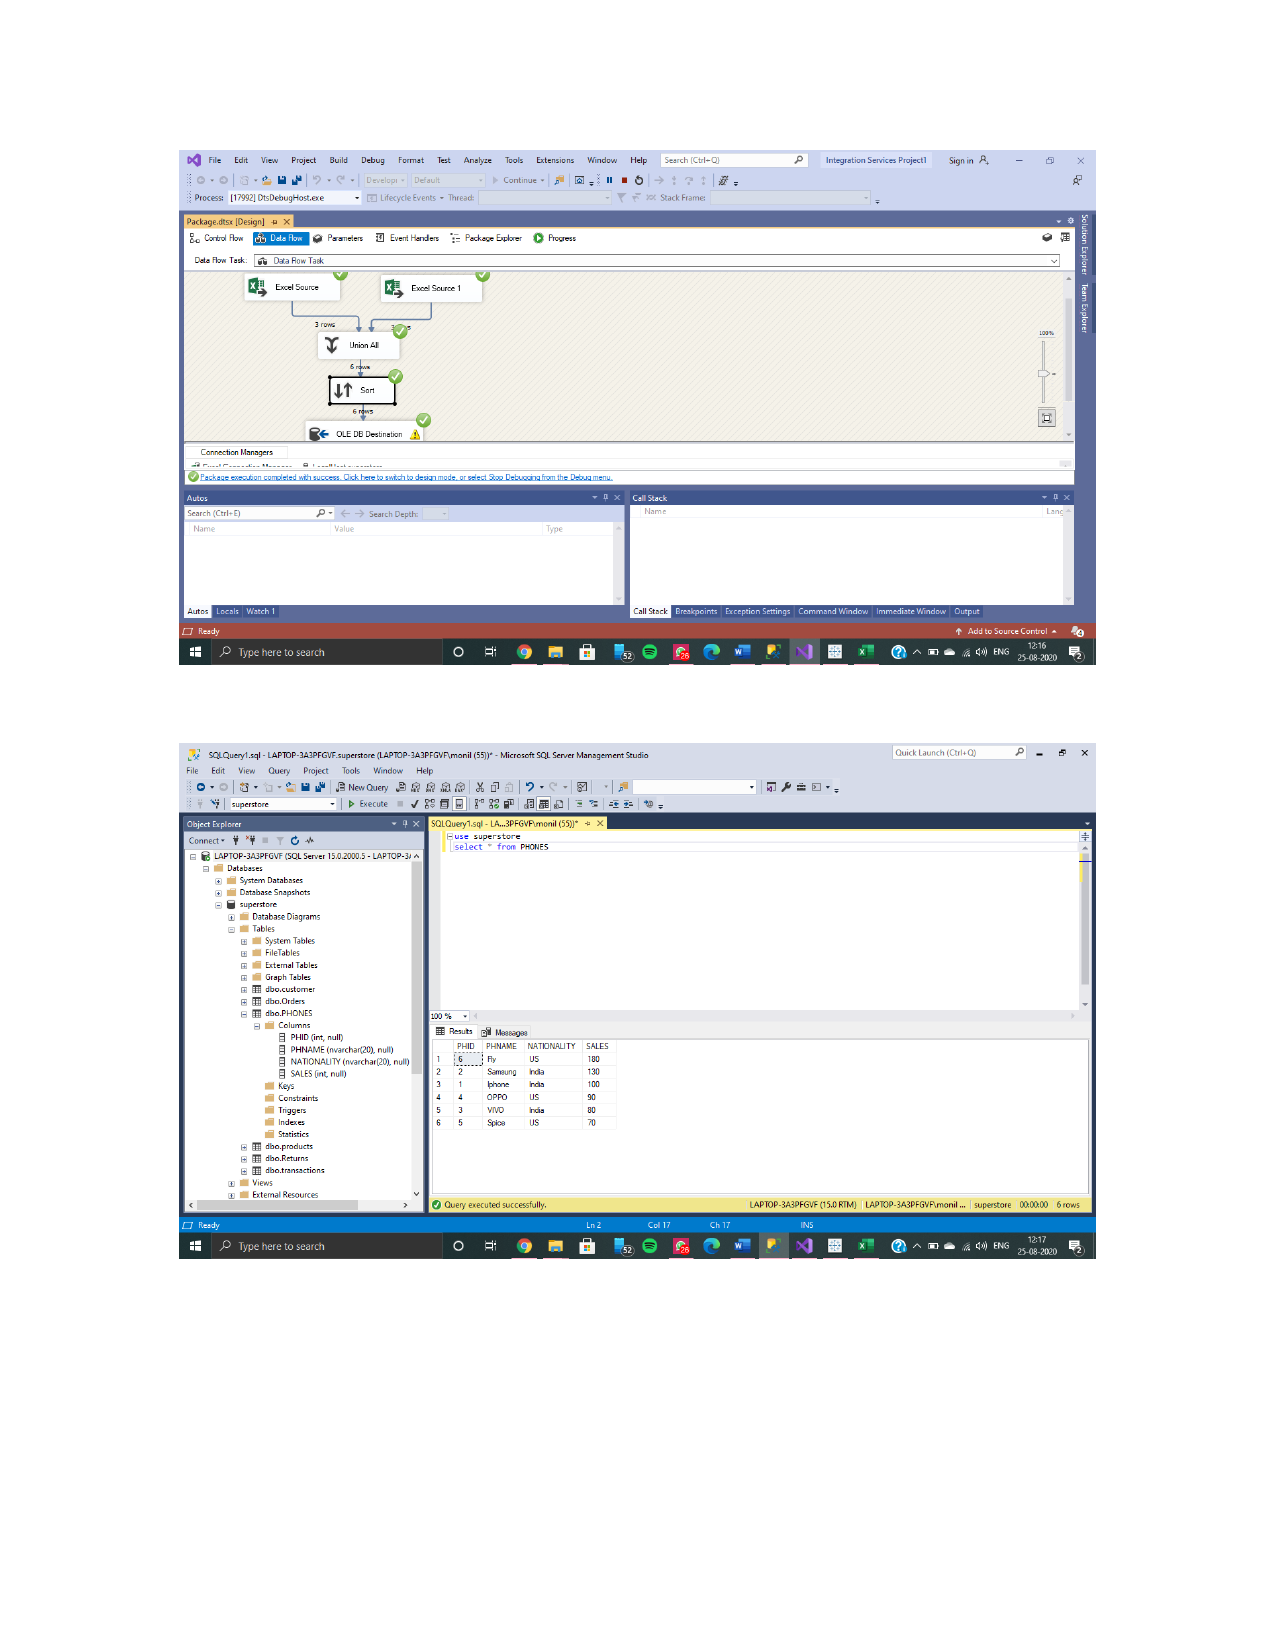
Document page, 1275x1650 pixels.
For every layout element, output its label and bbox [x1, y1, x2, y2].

picture [179, 150, 1096, 665]
picture [179, 743, 1096, 1259]
